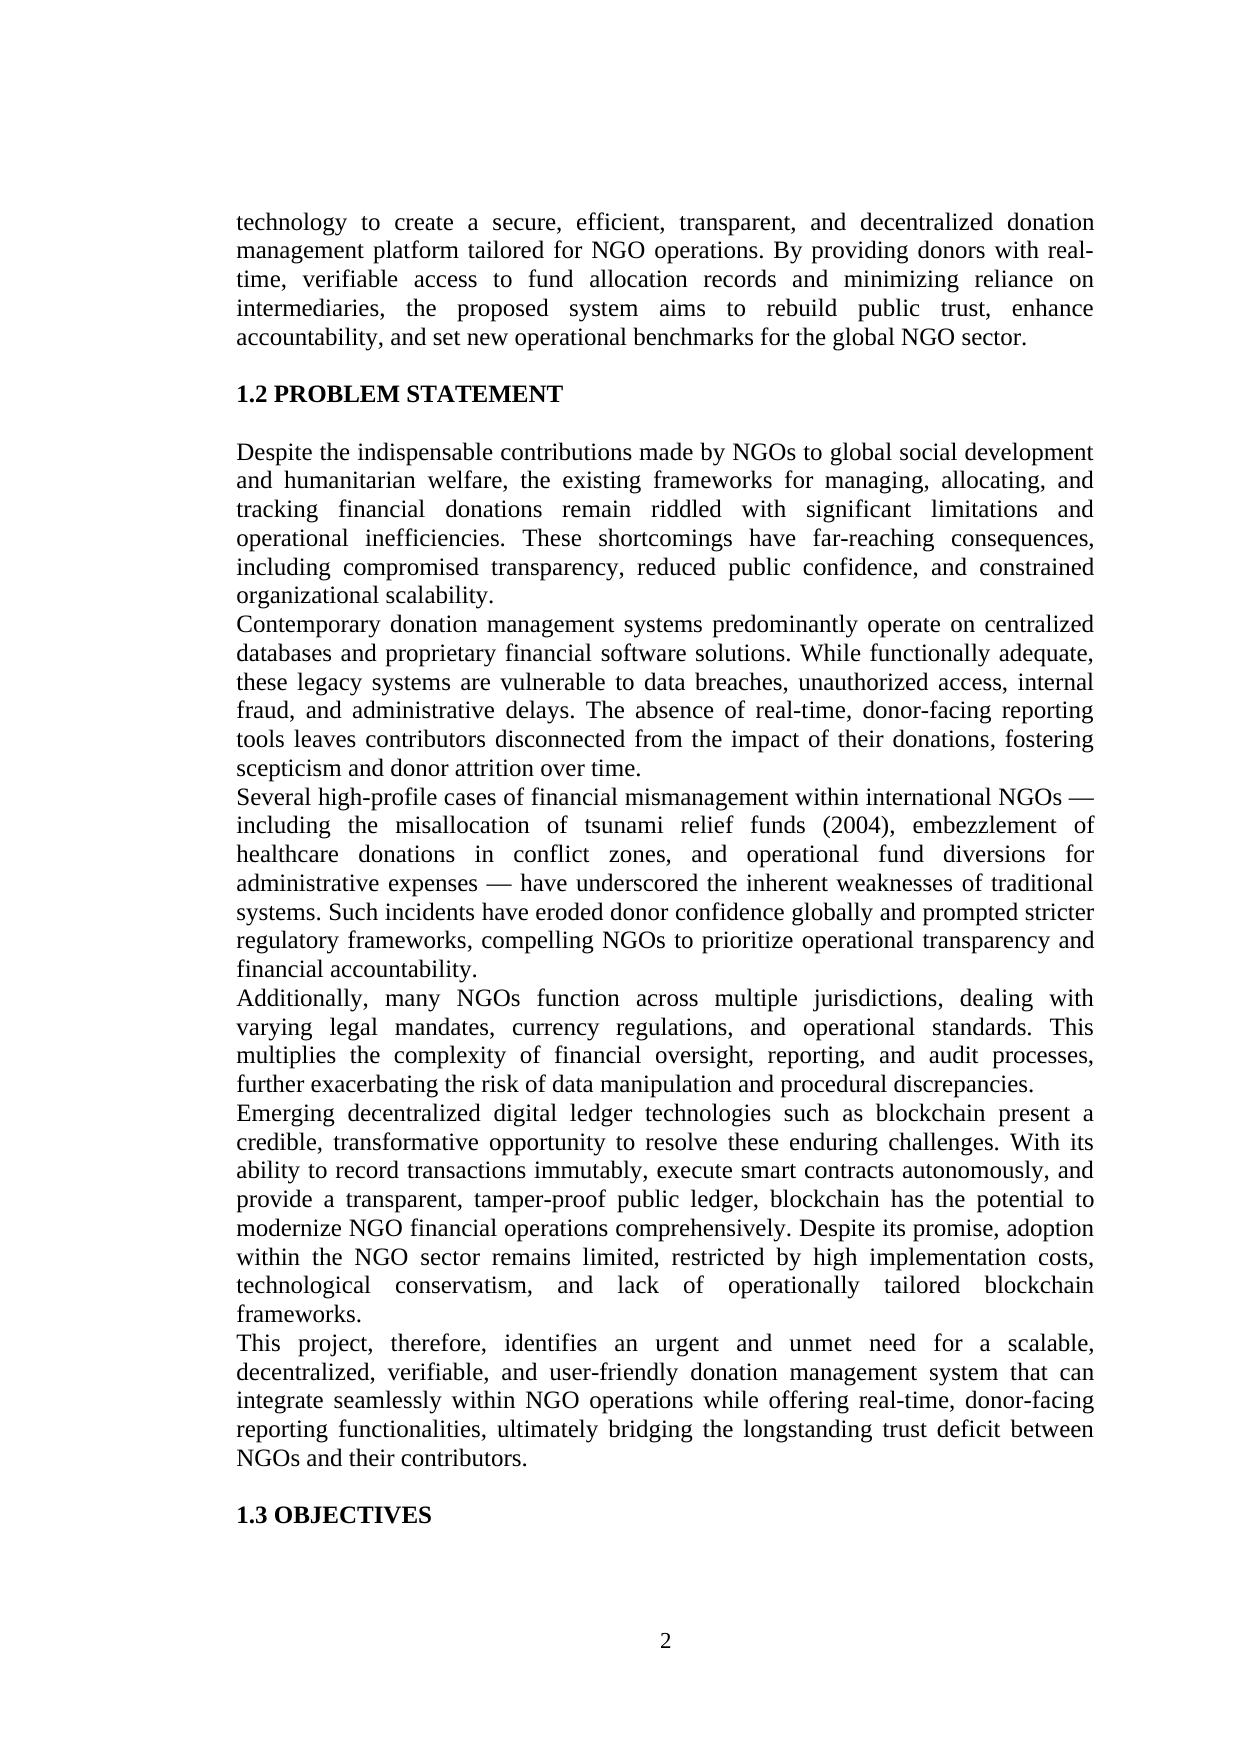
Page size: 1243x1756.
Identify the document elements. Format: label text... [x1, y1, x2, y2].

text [236, 207, 1095, 351]
text Several high-profile cases of financial mismanagement within international NGOs — including the misallocation of tsunami relief funds (2004), embezzlement of healthcare donations in conflict zones, and operational fund diversions for administrative expenses — have underscored the inherent weaknesses of traditional systems. Such incidents have eroded donor confidence globally and prompted stricter regulatory frameworks, compelling NGOs to prioritize operational transparency and financial accountability. [236, 782, 1095, 983]
list PROBLEM STATEMENT [236, 379, 1095, 408]
text Additionally, many NGOs function across multiple jurisdictions, dealing with varying legal mandates, currency regulations, and operational standards. This multiplies the complexity of financial oversight, reporting, and audit processes, further exacerbating the risk of data manipulation and procedural discrepancies. [236, 983, 1095, 1098]
text Emerging decentralized digital ledger technologies such as blockchain present a credible, transformative opportunity to resolve these enduring challenges. With its ability to record transactions immutably, execute smart contracts autonomously, and provide a transparent, tamper-proof public ledger, blockchain has the potential to modernize NGO financial operations comprehensively. Despite its promise, adoption within the NGO sector remains limited, restricted by high implementation costs, technological conservatism, and lack of operationally tailored blockchain frameworks. [236, 1098, 1095, 1328]
list OBJECTIVES [236, 1501, 1095, 1529]
text Contemporary donation management systems predominantly operate on centralized databases and proprietary financial software solutions. While functionally adequate, these legacy systems are vulnerable to data breaches, unauthorized access, internal fraud, and administrative delays. The absence of real-time, donor-facing reporting tools leaves contributors disconnected from the impact of their donations, fostering scepticism and donor attrition over time. [236, 609, 1095, 782]
text Despite the indispensable contributions made by NGOs to global social development and humanitarian welfare, the existing frameworks for managing, allocating, and tracking financial donations remain riddled with significant limitations and operational inefficiencies. These shortcomings have far-reaching consequences, including compromised transparency, reduced public confidence, and constrained organizational scalability. [236, 437, 1095, 609]
text This project, therefore, identifies an urgent and unmet need for a scalable, decentralized, verifiable, and user-friendly donation management system that can integrate seamlessly within NGO operations while offering real-time, donor-facing reporting functionalities, ultimately bridging the longstanding trust deficit between NGOs and their contributors. [236, 1328, 1095, 1472]
